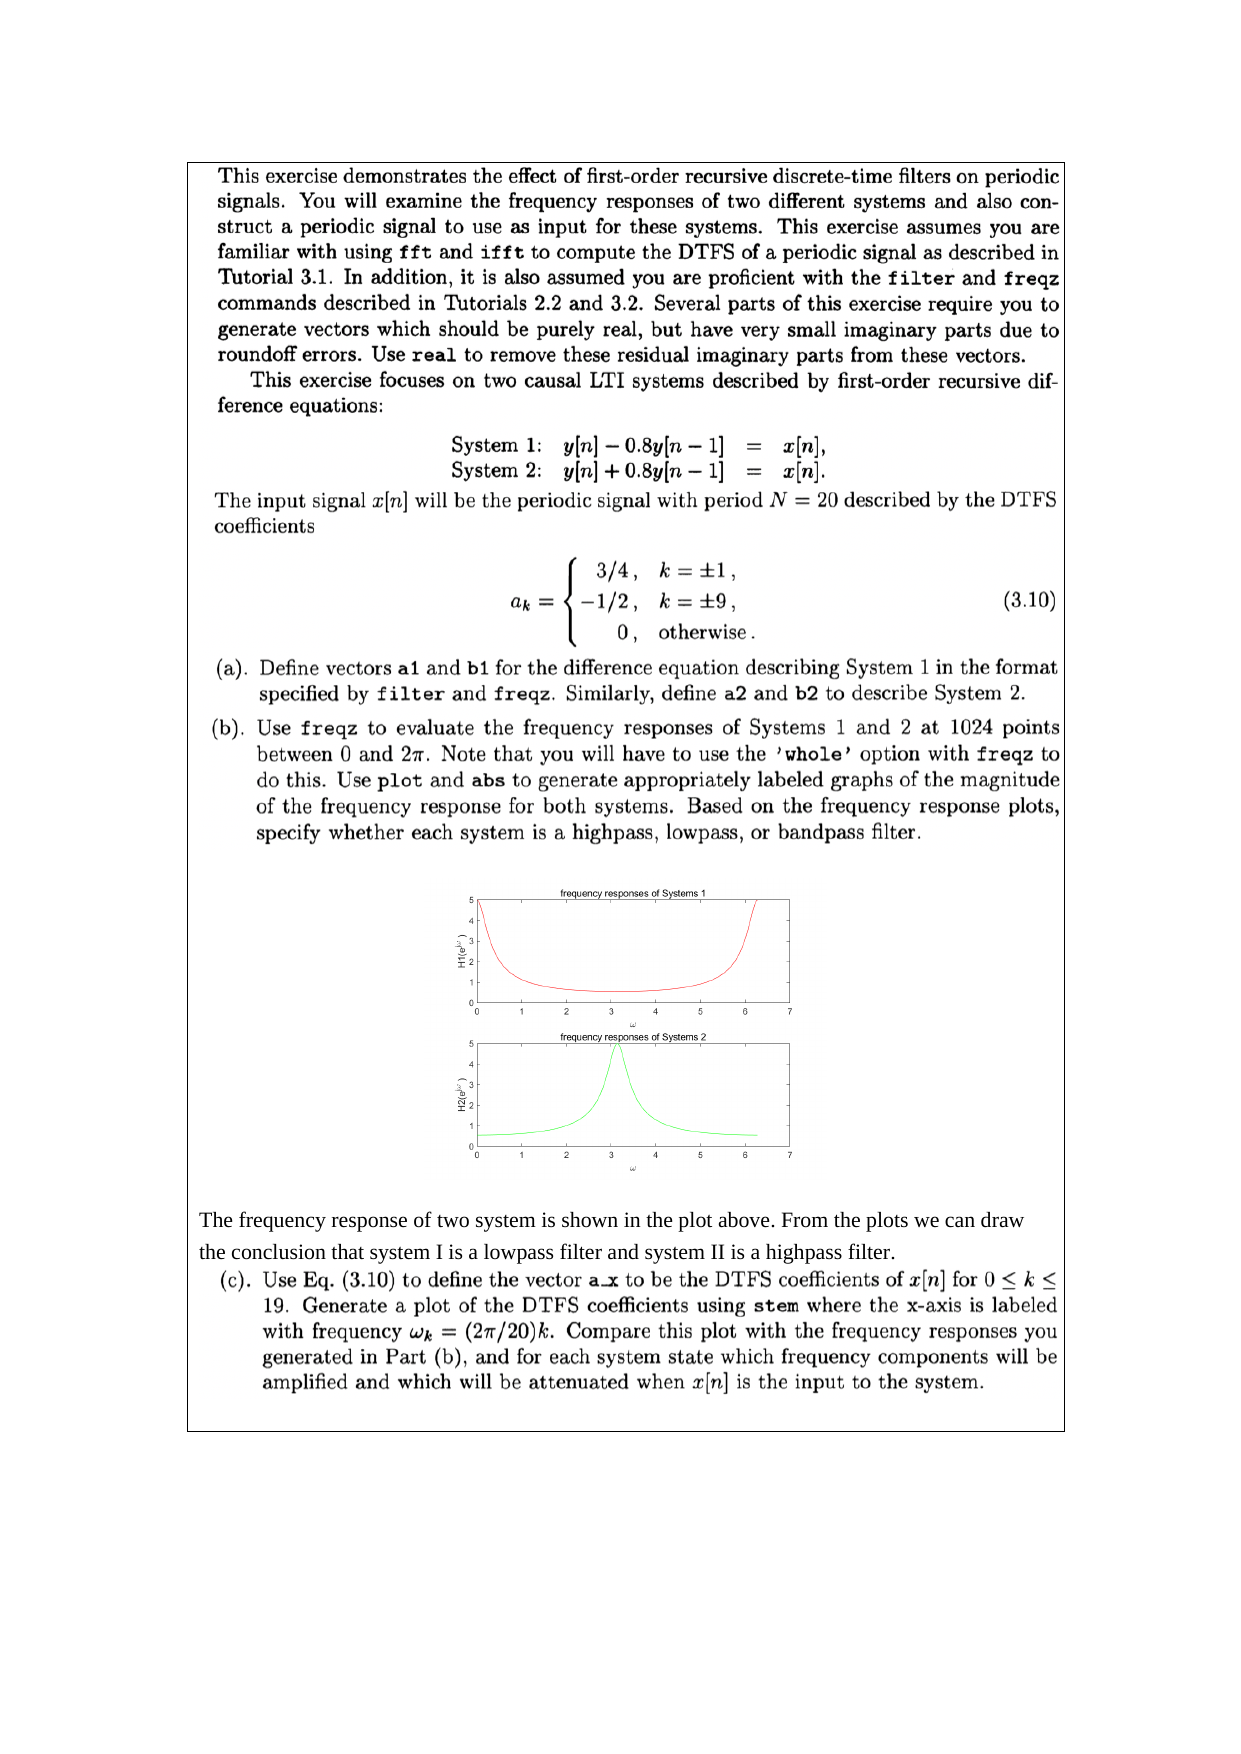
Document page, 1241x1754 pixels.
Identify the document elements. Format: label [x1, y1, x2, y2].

picture [198, 650, 1064, 850]
picture [198, 1268, 1064, 1399]
picture [424, 878, 828, 1180]
table_cell [188, 163, 1064, 1431]
picture [198, 163, 1064, 484]
picture [198, 488, 1064, 648]
